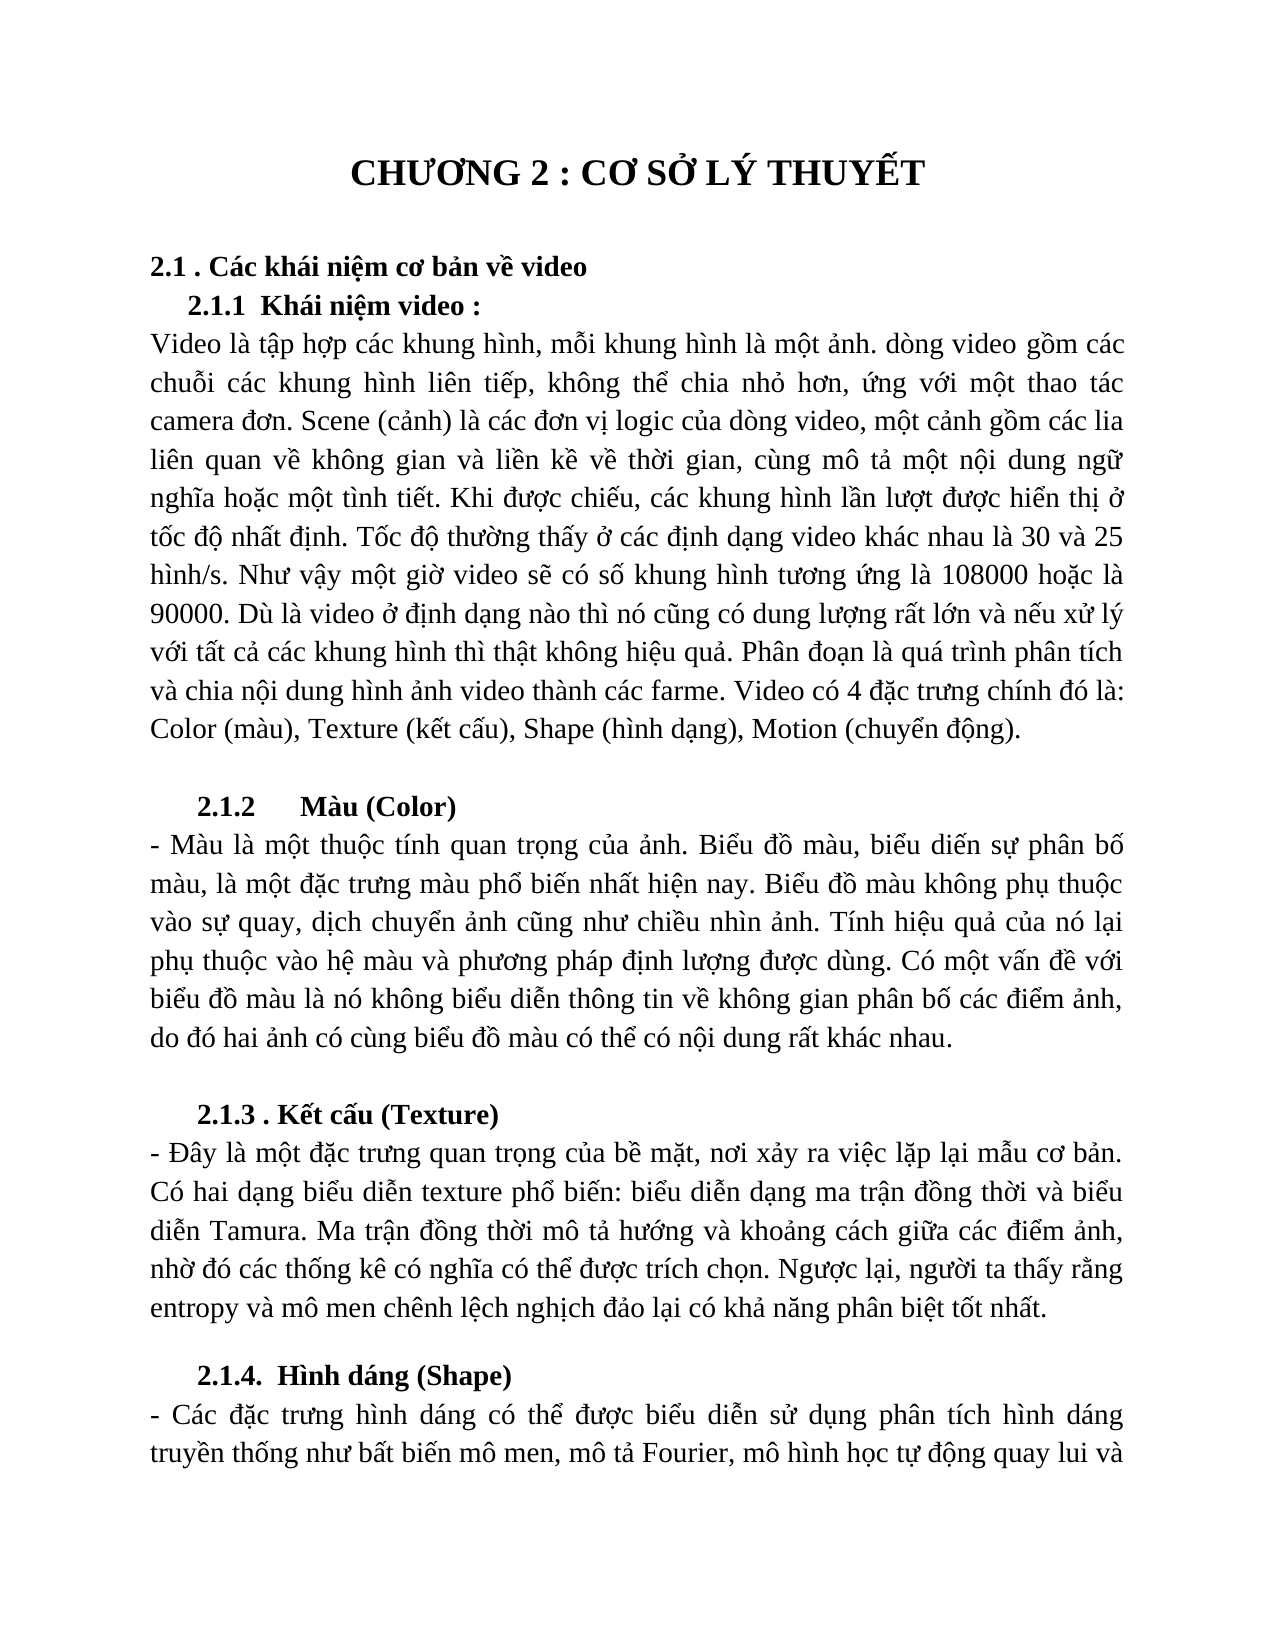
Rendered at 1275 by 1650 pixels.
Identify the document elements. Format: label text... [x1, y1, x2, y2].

list 2.1.3 . Kết cấu (Texture) [197, 1097, 1125, 1131]
list - Đây là một đặc trưng quan trọng của bề mặt, nơi xảy ra việc lặp lại mẫu cơ bản. Có hai dạng biểu diễn texture phổ biến: biểu diễn dạng ma trận đồng thời và biểu diễn Tamura. Ma trận đồng thời mô tả hướng và khoảng cách giữa các điểm ảnh, nhờ đó các thống kê có nghĩa có thể được trích chọn. Ngược lại, người ta thấy rằng entropy và mô men chênh lệch nghịch đảo lại có khả năng phân biệt tốt nhất. [150, 1136, 1125, 1323]
text Video là tập hợp các khung hình, mỗi khung hình là một ảnh. dòng video gồm các chuỗi các khung hình liên tiếp, không thể chia nhỏ hơn, ứng với một thao tác camera đơn. Scene (cảnh) là các đơn vị logic của dòng video, một cảnh gồm các lia liên quan về không gian và liền kề về thời gian, cùng mô tả một nội dung ngữ nghĩa hoặc một tình tiết. Khi được chiếu, các khung hình lần lượt được hiển thị ở tốc độ nhất định. Tốc độ thường thấy ở các định dạng video khác nhau là 30 và 25 hình/s. Như vậy một giờ video sẽ có số khung hình tương ứng là 108000 hoặc là 90000. Dù là video ở định dạng nào thì nó cũng có dung lượng rất lớn và nếu xử lý với tất cả các khung hình thì thật không hiệu quả. Phân đoạn là quá trình phân tích và chia nội dung hình ảnh video thành các farme. Video có 4 đặc trưng chính đó là: Color (màu), Texture (kết cấu), Shape (hình dạng), Motion (chuyển động). [150, 326, 1125, 745]
list - Màu là một thuộc tính quan trọng của ảnh. Biểu đồ màu, biểu diến sự phân bố màu, là một đặc trưng màu phổ biến nhất hiện nay. Biểu đồ màu không phụ thuộc vào sự quay, dịch chuyển ảnh cũng như chiều nhìn ảnh. Tính hiệu quả của nó lại phụ thuộc vào hệ màu và phương pháp định lượng được dùng. Có một vấn đề với biểu đồ màu là nó không biểu diễn thông tin về không gian phân bố các điểm ảnh, do đó hai ảnh có cùng biểu đồ màu có thể có nội dung rất khác nhau. [150, 827, 1125, 1053]
list Màu (Color) [197, 789, 1125, 822]
list 2.1.4. Hình dáng (Shape) [197, 1358, 1125, 1392]
text 2.1 . Các khái niệm cơ bản về video [150, 249, 1125, 283]
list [150, 1397, 1125, 1469]
text 2.1.1 Khái niệm video : [187, 288, 1125, 321]
text CHƯƠNG 2 : CƠ SỞ LÝ THUYẾT [150, 150, 1125, 193]
